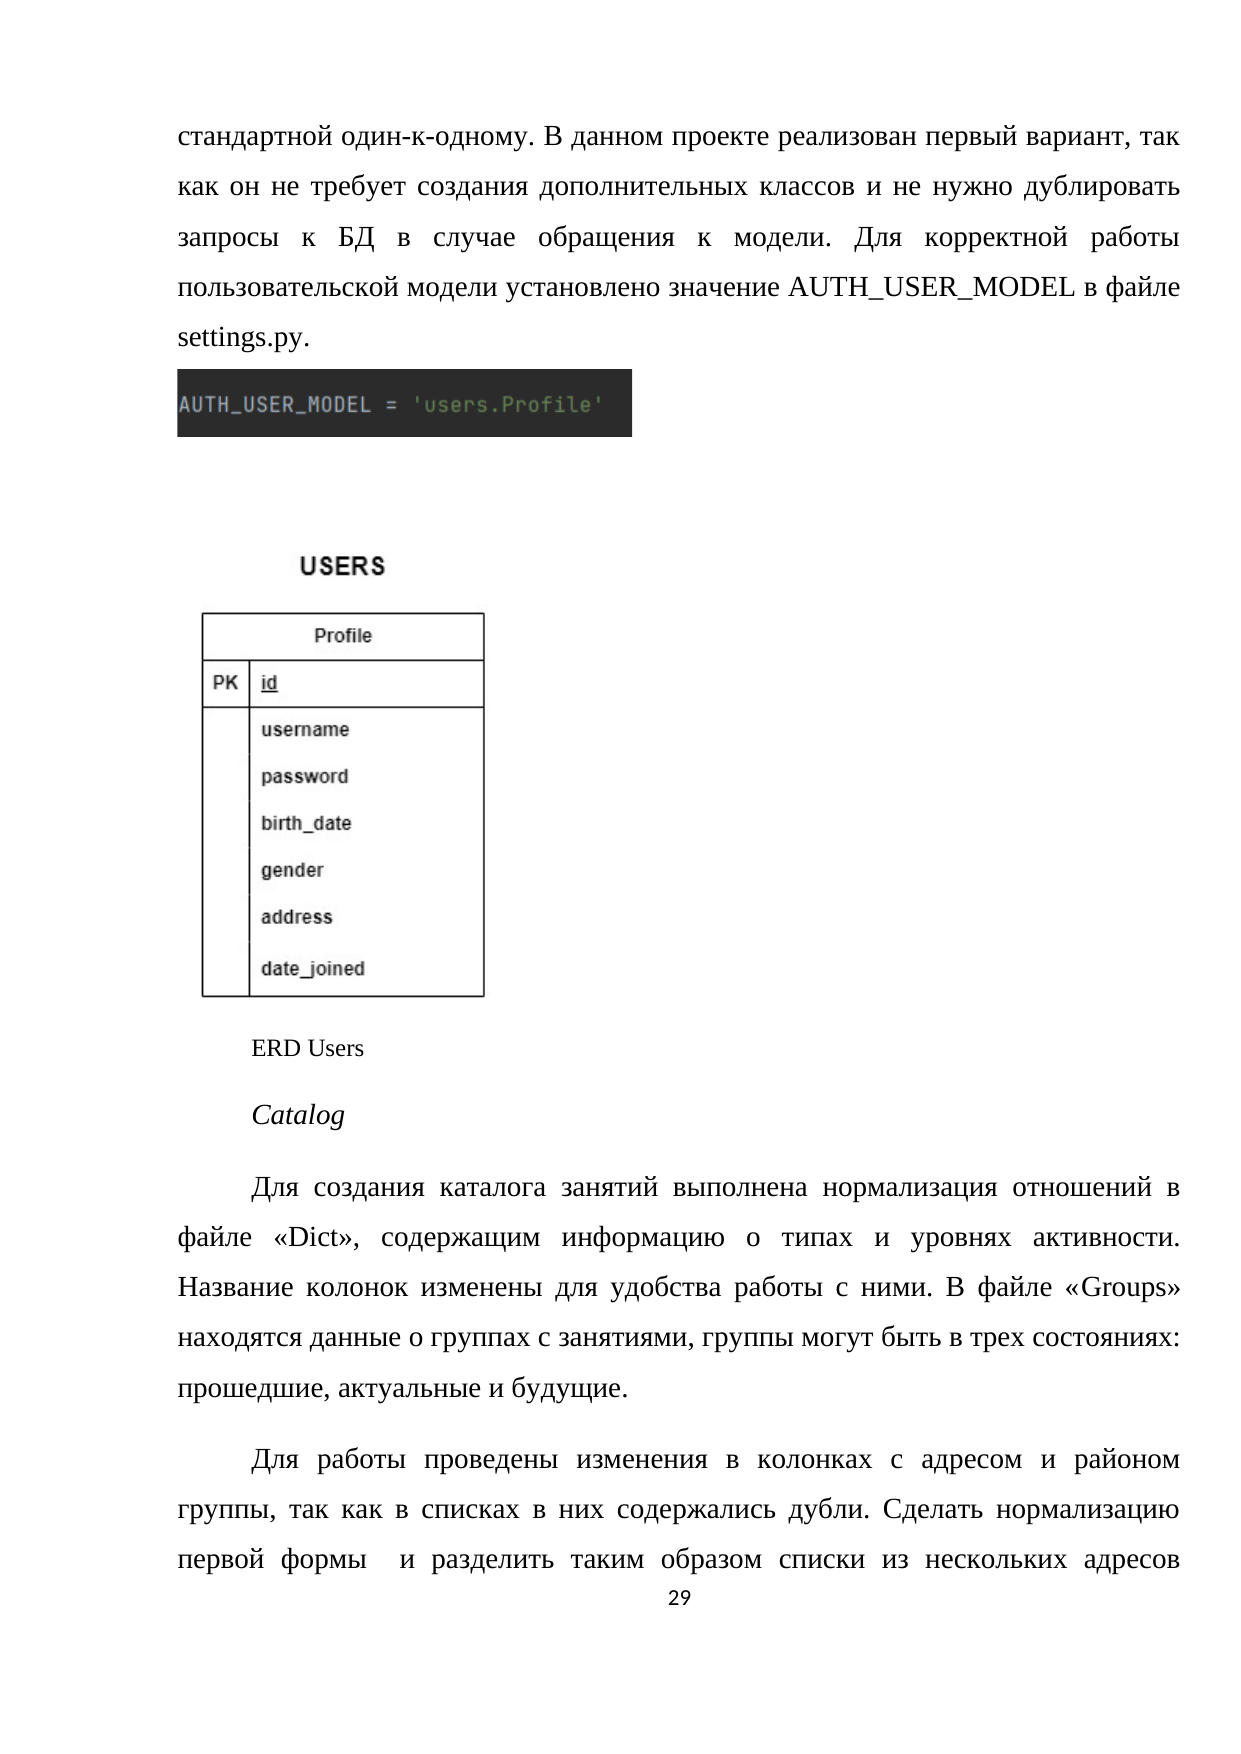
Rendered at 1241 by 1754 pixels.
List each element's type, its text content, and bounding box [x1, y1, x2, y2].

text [177, 1441, 1181, 1575]
picture [177, 369, 633, 437]
picture [177, 541, 854, 999]
text Для создания каталога занятий выполнена нормализация отношений в файле «Dict», содержащим информацию о типах и уровнях активности. Название колонок изменены для удобства работы с ними. В файле «Groups» находятся данные о группах с занятиями, группы могут быть в трех состояниях: прошедшие, актуальные и будущие. [177, 1169, 1181, 1403]
text ERD Users [177, 1033, 1181, 1062]
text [177, 118, 1181, 353]
text Catalog [177, 1097, 1181, 1131]
